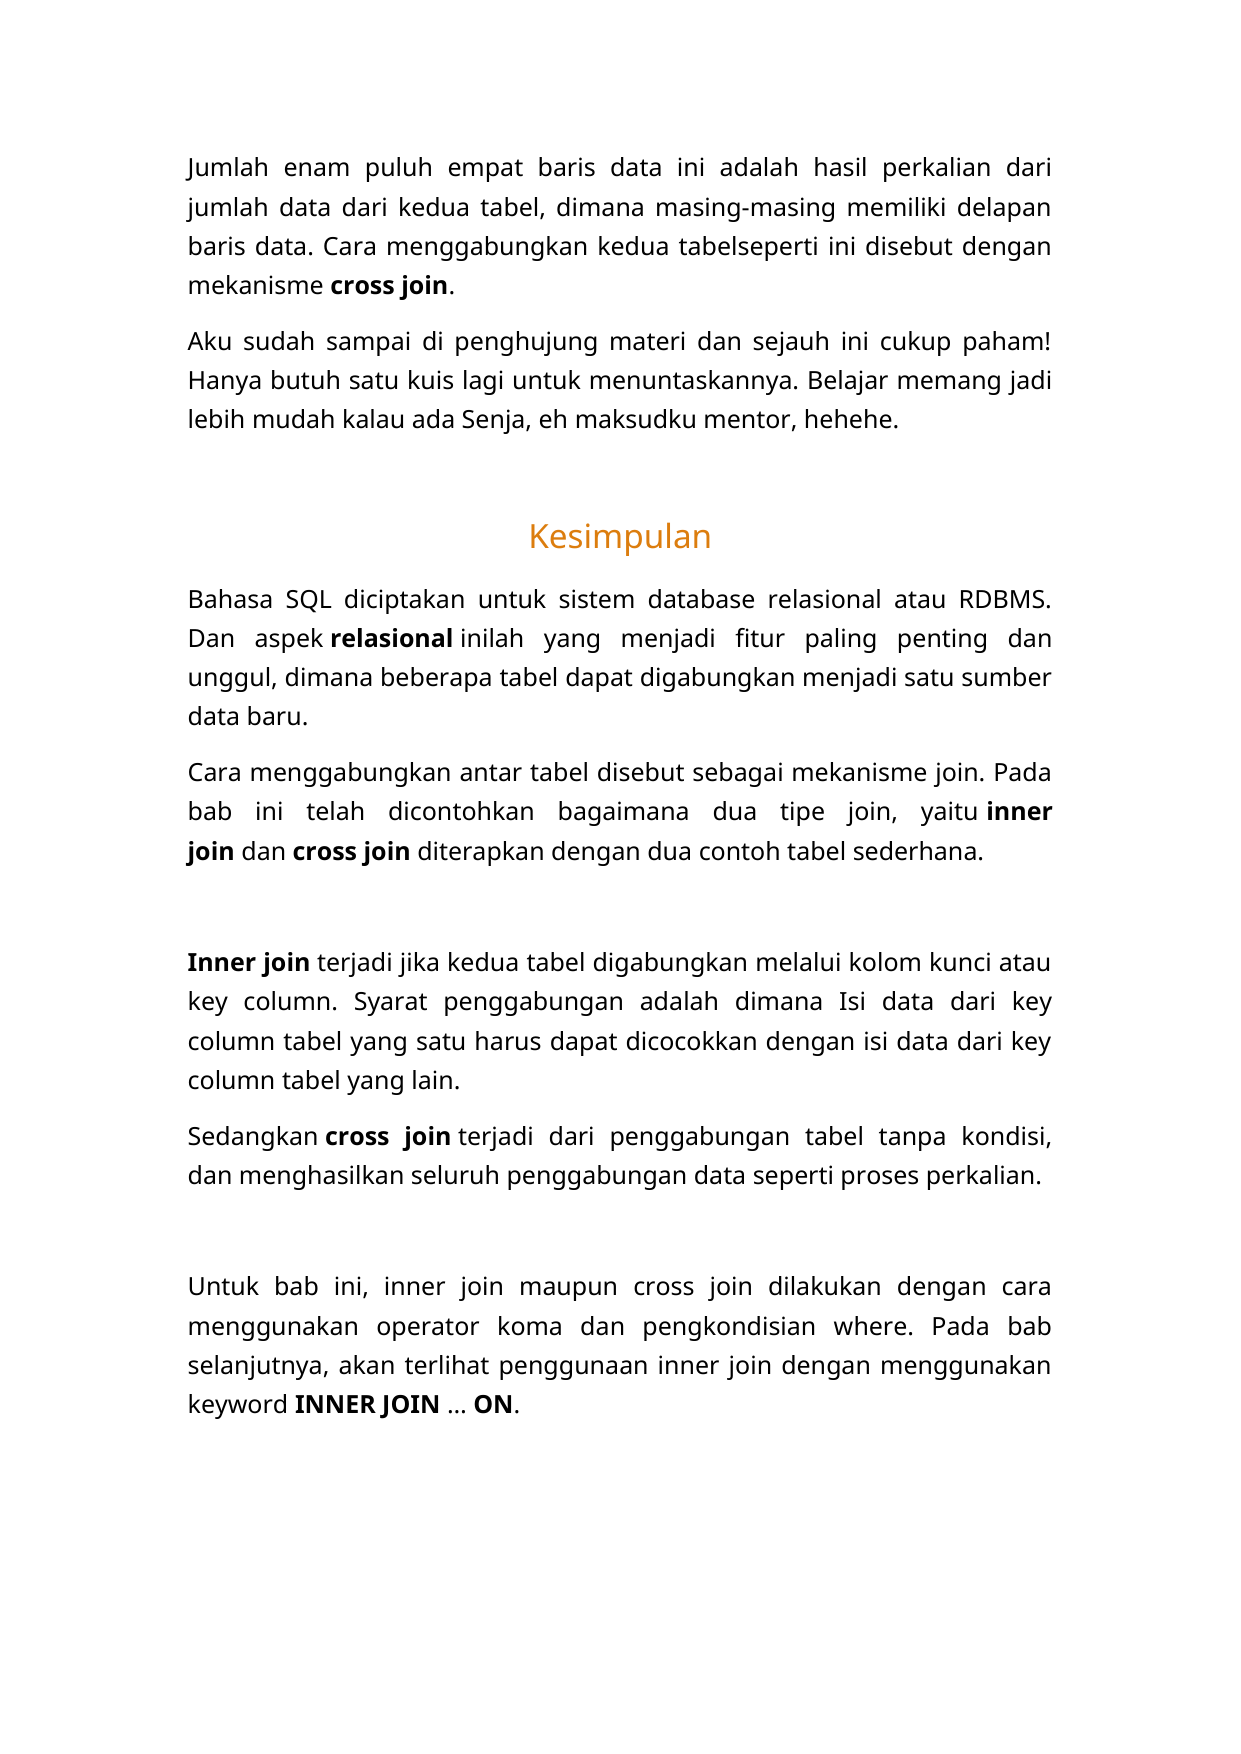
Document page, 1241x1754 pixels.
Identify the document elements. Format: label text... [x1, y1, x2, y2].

subtitle Kesimpulan [187, 513, 1053, 559]
text Jumlah enam puluh empat baris data ini adalah hasil perkalian dari jumlah data dari kedua tabel, dimana masing-masing memiliki delapan baris data. Cara menggabungkan kedua tabelseperti ini disebut dengan mekanisme cross join. [187, 150, 1053, 302]
text Bahasa SQL diciptakan untuk sistem database relasional atau RDBMS. Dan aspek relasional inilah yang menjadi fitur paling penting dan unggul, dimana beberapa tabel dapat digabungkan menjadi satu sumber data baru. [187, 581, 1053, 733]
text Untuk bab ini, inner join maupun cross join dilakukan dengan cara menggunakan operator koma dan pengkondisian where. Pada bab selanjutnya, akan terlihat penggunaan inner join dengan menggunakan keyword INNER JOIN … ON. [187, 1269, 1053, 1421]
text Cara menggabungkan antar tabel disebut sebagai mekanisme join. Pada bab ini telah dicontohkan bagaimana dua tipe join, yaitu inner join dan cross join diterapkan dengan dua contoh tabel sederhana. [187, 755, 1053, 867]
text Inner join terjadi jika kedua tabel digabungkan melalui kolom kunci atau key column. Syarat penggabungan adalah dimana Isi data dari key column tabel yang satu harus dapat dicocokkan dengan isi data dari key column tabel yang lain. [187, 945, 1053, 1096]
text Sedangkan cross join terjadi dari penggabungan tabel tanpa kondisi, dan menghasilkan seluruh penggabungan data seperti proses perkalian. [187, 1118, 1053, 1191]
text Aku sudah sampai di penghujung materi dan sejauh ini cukup paham! Hanya butuh satu kuis lagi untuk menuntaskannya. Belajar memang jadi lebih mudah kalau ada Senja, eh maksudku mentor, hehehe. [187, 323, 1053, 436]
